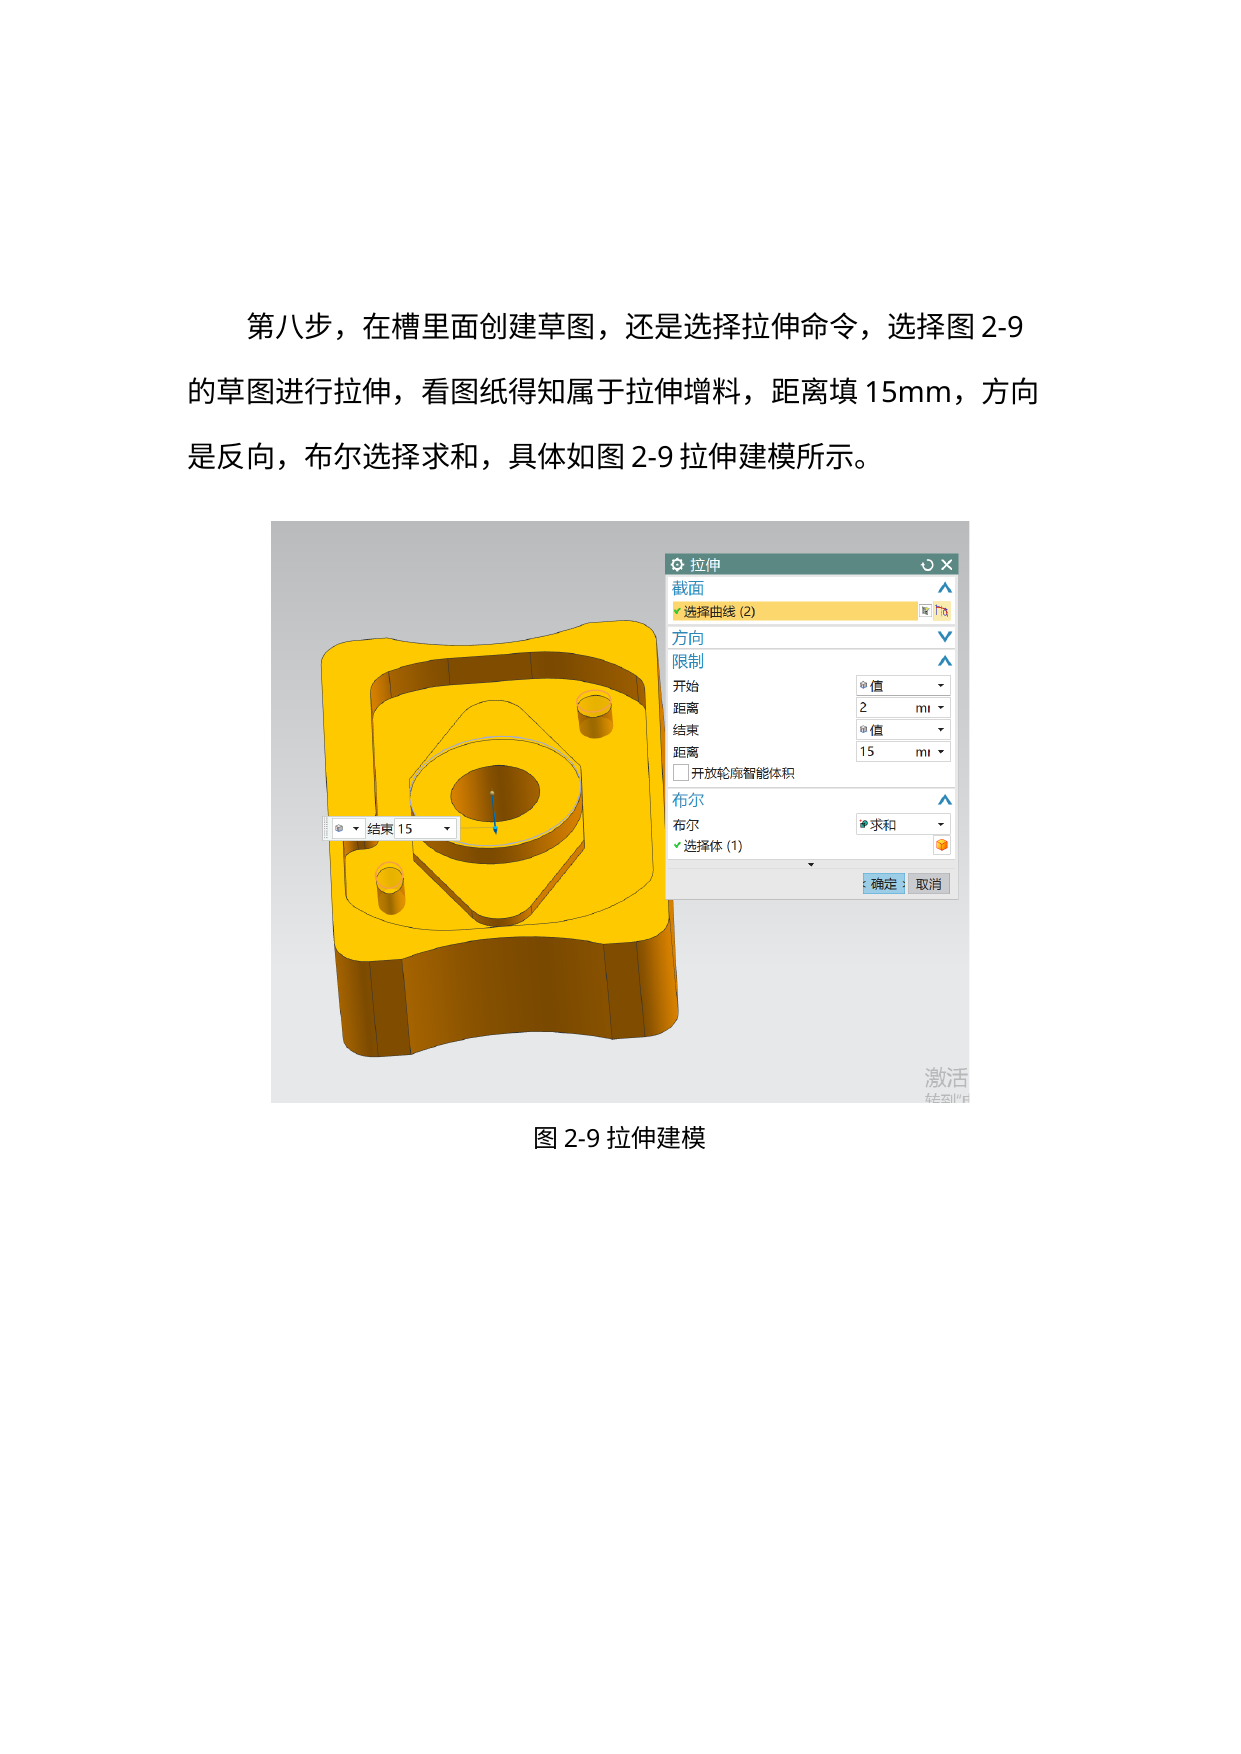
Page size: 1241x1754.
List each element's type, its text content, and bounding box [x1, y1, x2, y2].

picture [271, 521, 970, 1103]
text 第八步，在槽里面创建草图，还是选择拉伸命令，选择图2-9的草图进行拉伸，看图纸得知属于拉伸增料，距离填15mm，方向是反向，布尔选择求和，具体如图2-9拉伸建模所示。 [187, 292, 1053, 487]
